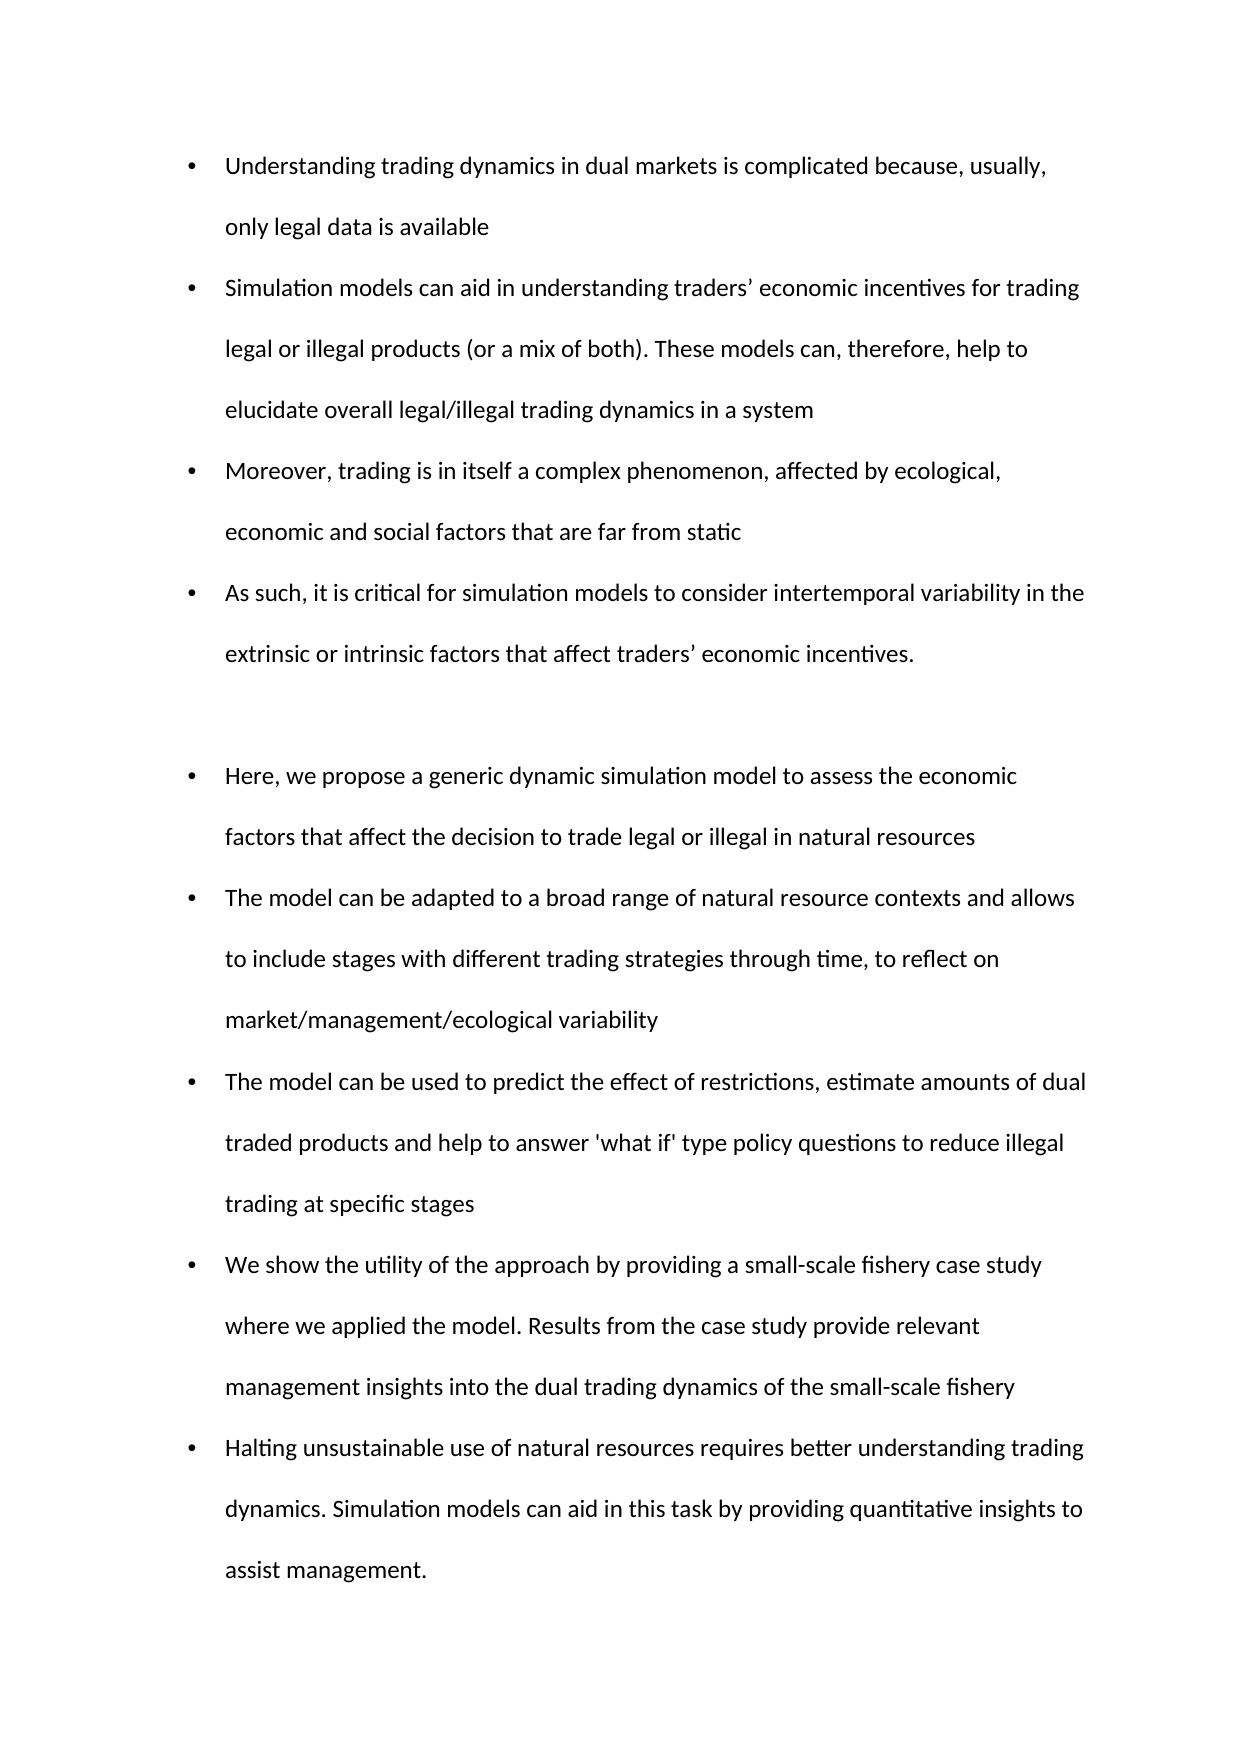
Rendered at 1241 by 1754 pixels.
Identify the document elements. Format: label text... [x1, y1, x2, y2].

list Simulation models can aid in understanding traders’ economic incentives for trading legal or illegal products (or a mix of both). These models can, therefore, help to elucidate overall legal/illegal trading dynamics in a system [187, 272, 1090, 425]
list Halting unsustainable use of natural resources requires better understanding trading dynamics. Simulation models can aid in this task by providing quantitative insights to assist management. [187, 1432, 1090, 1584]
list The model can be adapted to a broad range of natural resource contexts and allows to include stages with different trading strategies through time, to reflect on market/management/ecological variability [187, 882, 1090, 1035]
list Here, we propose a generic dynamic simulation model to assess the economic factors that affect the decision to trade legal or illegal in natural resources [187, 760, 1090, 852]
list As such, it is critical for simulation models to consider intertemporal variability in the extrinsic or intrinsic factors that affect traders’ economic incentives. [187, 577, 1090, 669]
list We show the utility of the approach by providing a small-scale fishery case study where we applied the model. Results from the case study provide relevant management insights into the dual trading dynamics of the small-scale fishery [187, 1249, 1090, 1401]
list Moreover, trading is in itself a complex phenomenon, affected by ecological, economic and social factors that are far from static [187, 455, 1090, 547]
list Understanding trading dynamics in dual markets is complicated because, usually, only legal data is available [187, 150, 1090, 242]
list The model can be used to predict the effect of restrictions, estimate amounts of dual traded products and help to answer 'what if' type policy questions to reduce illegal trading at specific stages [187, 1066, 1090, 1218]
